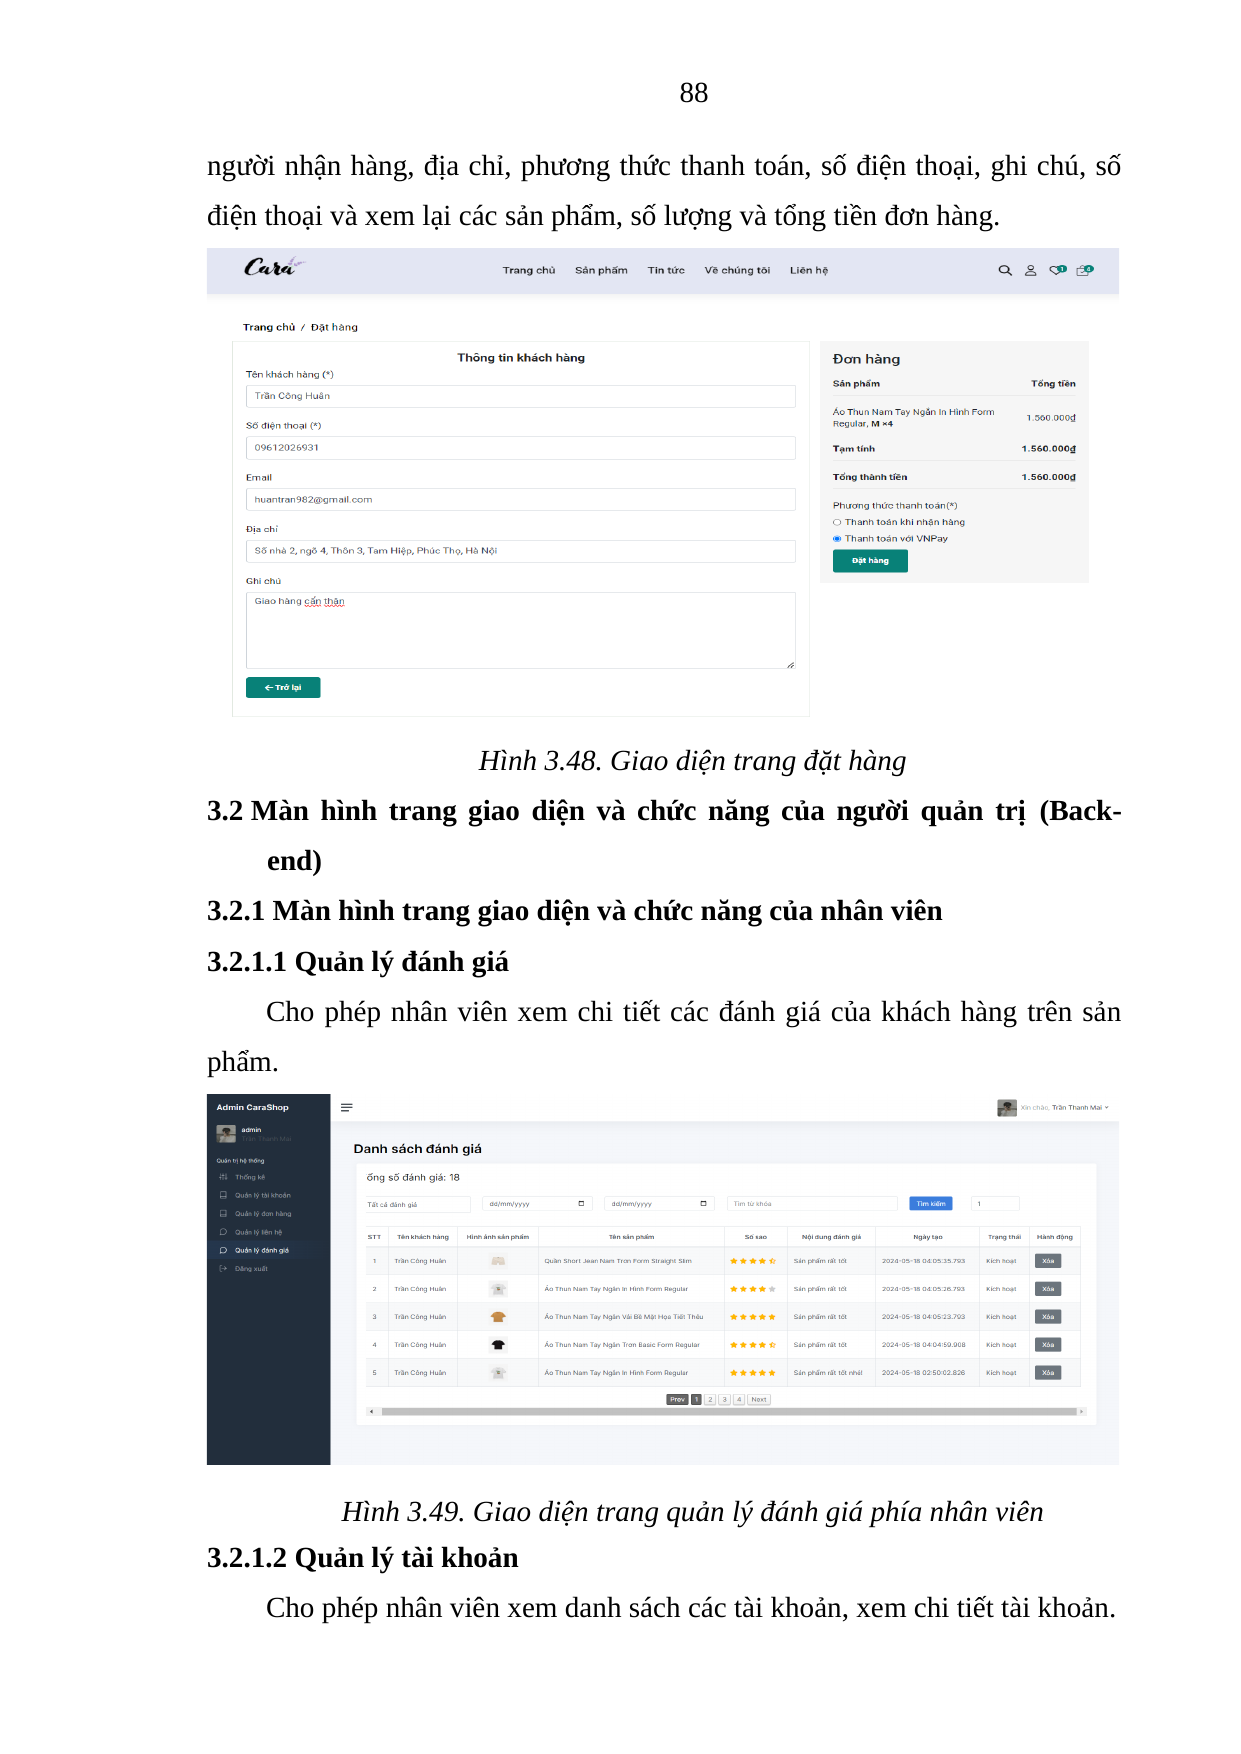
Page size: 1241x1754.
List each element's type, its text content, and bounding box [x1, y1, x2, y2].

subtitle Quản lý đánh giá [207, 944, 1122, 977]
picture [206, 248, 1120, 726]
subtitle Màn hình trang giao diện và chức năng của nhân viên [207, 893, 1122, 927]
picture [206, 1094, 1120, 1465]
subtitle Màn hình trang giao diện và chức năng của người quản trị (Back-end) [207, 793, 1122, 877]
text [207, 148, 1122, 232]
text Cho phép nhân viên xem chi tiết các đánh giá của khách hàng trên sản phẩm. [207, 994, 1122, 1078]
subtitle Quản lý tài khoản [207, 1540, 1122, 1574]
text Cho phép nhân viên xem danh sách các tài khoản, xem chi tiết tài khoản. [207, 1590, 1122, 1624]
